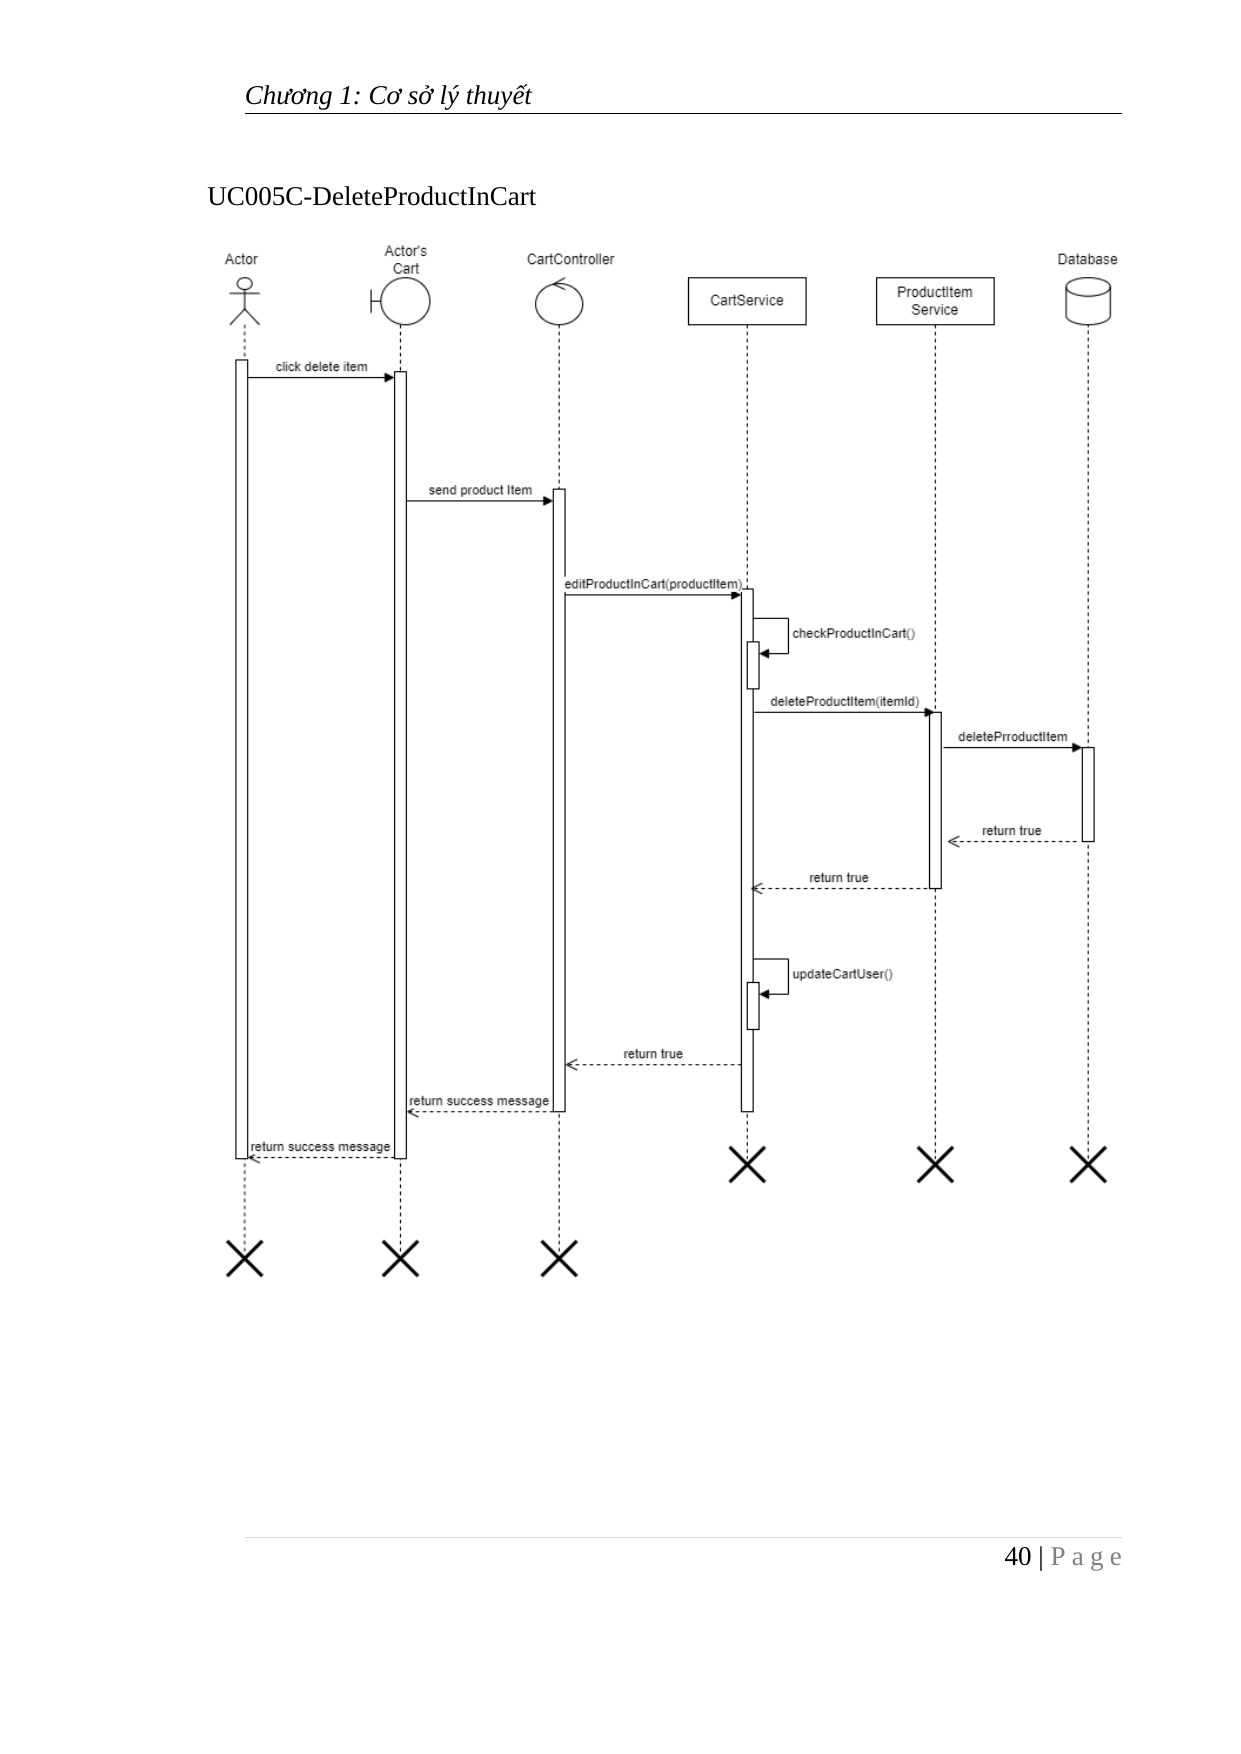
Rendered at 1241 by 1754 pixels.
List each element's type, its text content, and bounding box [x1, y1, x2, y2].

picture [207, 242, 1123, 1278]
text UC005C-DeleteProductInCart [207, 180, 1122, 211]
